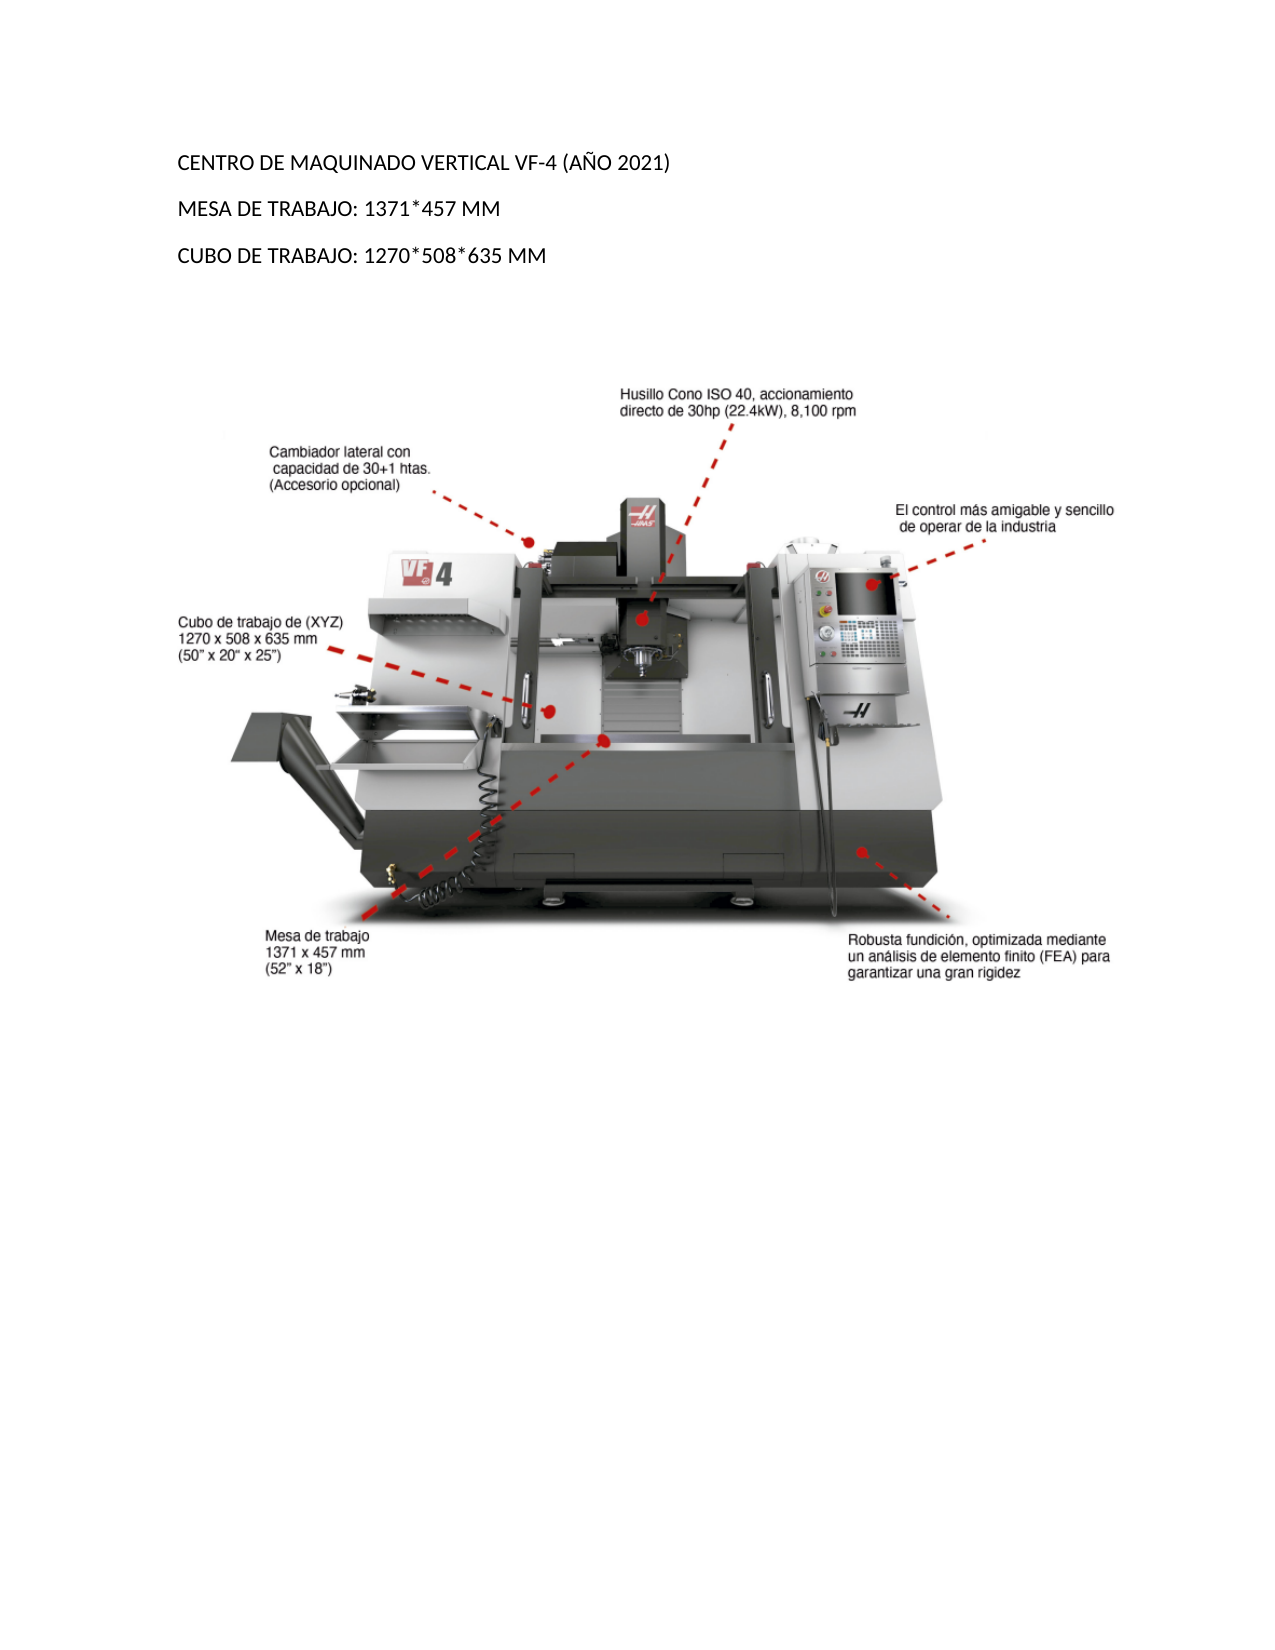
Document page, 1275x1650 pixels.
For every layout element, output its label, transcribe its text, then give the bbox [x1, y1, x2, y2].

text CENTRO DE MAQUINADO VERTICAL VF-4 (AÑO 2021) [177, 148, 1098, 176]
picture [177, 382, 1123, 998]
text MESA DE TRABAJO: 1371*457 MM [177, 194, 1098, 222]
text CUBO DE TRABAJO: 1270*508*635 MM [177, 241, 1098, 269]
